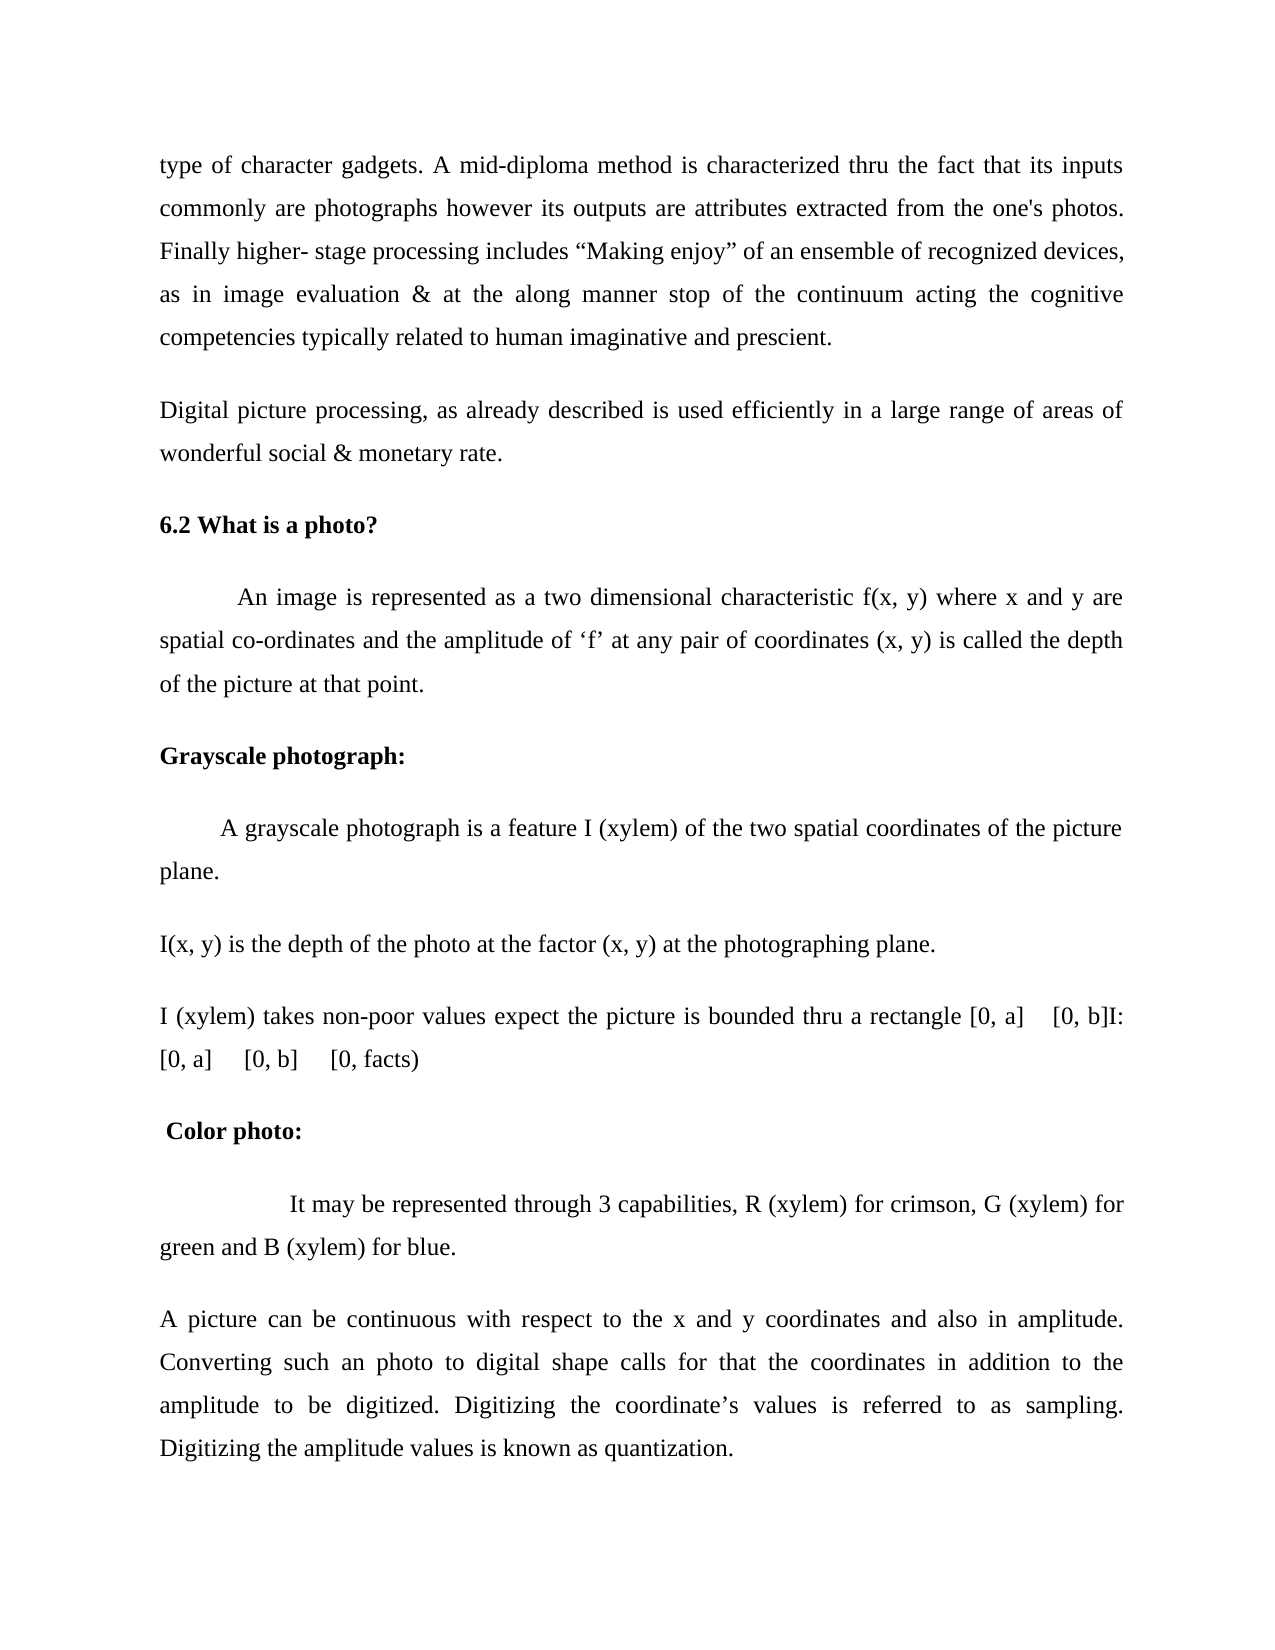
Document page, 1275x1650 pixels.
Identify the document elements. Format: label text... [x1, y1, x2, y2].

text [159, 150, 1125, 351]
text I (xylem) takes non-poor values expect the picture is bounded thru a rectangle [0, a] [0, b]I: [0, a]  [0, b]  [0, facts) [159, 1001, 1125, 1073]
text Color photo: [159, 1116, 1125, 1145]
text Digital picture processing, as already described is used efficiently in a large range of areas of wonderful social & monetary rate. [159, 395, 1125, 467]
text Grayscale photograph: [159, 741, 1125, 770]
text I(x, y) is the depth of the photo at the factor (x, y) at the photographing plane. [159, 929, 1125, 957]
text It may be represented through 3 capabilities, R (xylem) for crimson, G (xylem) for green and B (xylem) for blue. [159, 1189, 1125, 1261]
text 6.2 What is a photo? [159, 510, 1125, 539]
text A picture can be continuous with respect to the x and y coordinates and also in amplitude. Converting such an photo to digital shape calls for that the coordinates in addition to the amplitude to be digitized. Digitizing the coordinate’s values is referred to as sampling. Digitizing the amplitude values is known as quantization. [159, 1304, 1125, 1462]
text An image is represented as a two dimensional characteristic f(x, y) where x and y are spatial co-ordinates and the amplitude of ‘f’ at any pair of coordinates (x, y) is called the depth of the picture at that point. [159, 582, 1125, 697]
text A grayscale photograph is a feature I (xylem) of the two spatial coordinates of the picture plane. [159, 813, 1125, 885]
